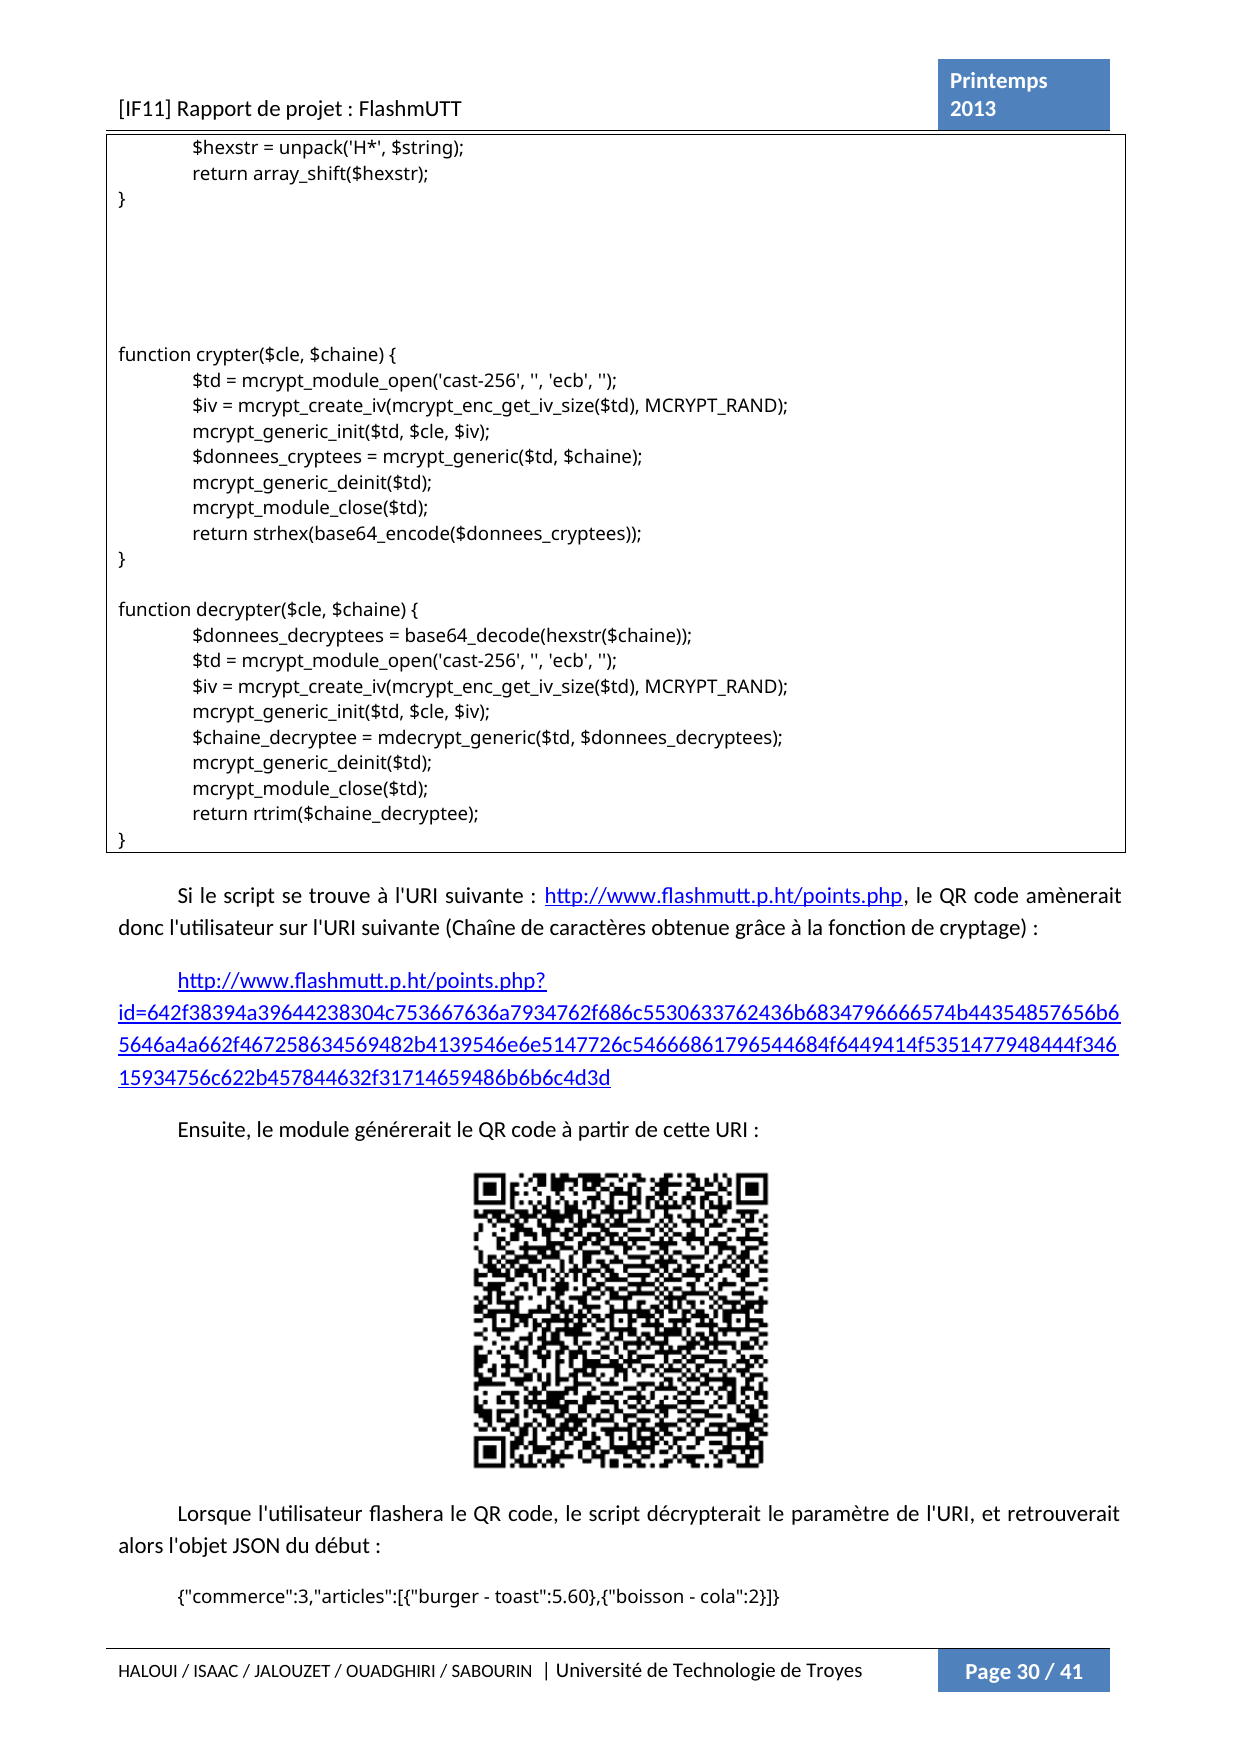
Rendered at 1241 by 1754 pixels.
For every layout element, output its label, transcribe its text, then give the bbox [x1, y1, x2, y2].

text Ensuite, le module générerait le QR code à partir de cette URI : [118, 1116, 1122, 1144]
text {"commerce":3,"articles":[{"burger - toast":5.60},{"boisson - cola":2}]} [118, 1584, 1122, 1609]
picture [467, 1168, 773, 1474]
text Si le script se trouve à l'URI suivante : http://www.flashmutt.p.ht/points.php, le QR code amènerait donc l'utilisateur sur l'URI suivante (Chaîne de caractères obtenue grâce à la fonction de cryptage) : [118, 881, 1122, 941]
text Lorsque l'utilisateur flashera le QR code, le script décrypterait le paramètre de l'URI, et retrouverait alors l'objet JSON du début : [118, 1499, 1122, 1559]
text http://www.flashmutt.p.ht/points.php?id=642f38394a39644238304c753667636a7934762f686c5530633762436b6834796666574b44354857656b65646a4a662f467258634569482b4139546e6e5147726c54666861796544684f6449414f5351477948444f34615934756c622b457844632f31714659486b6b6c4d3d [118, 966, 1122, 1091]
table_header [107, 135, 1125, 852]
